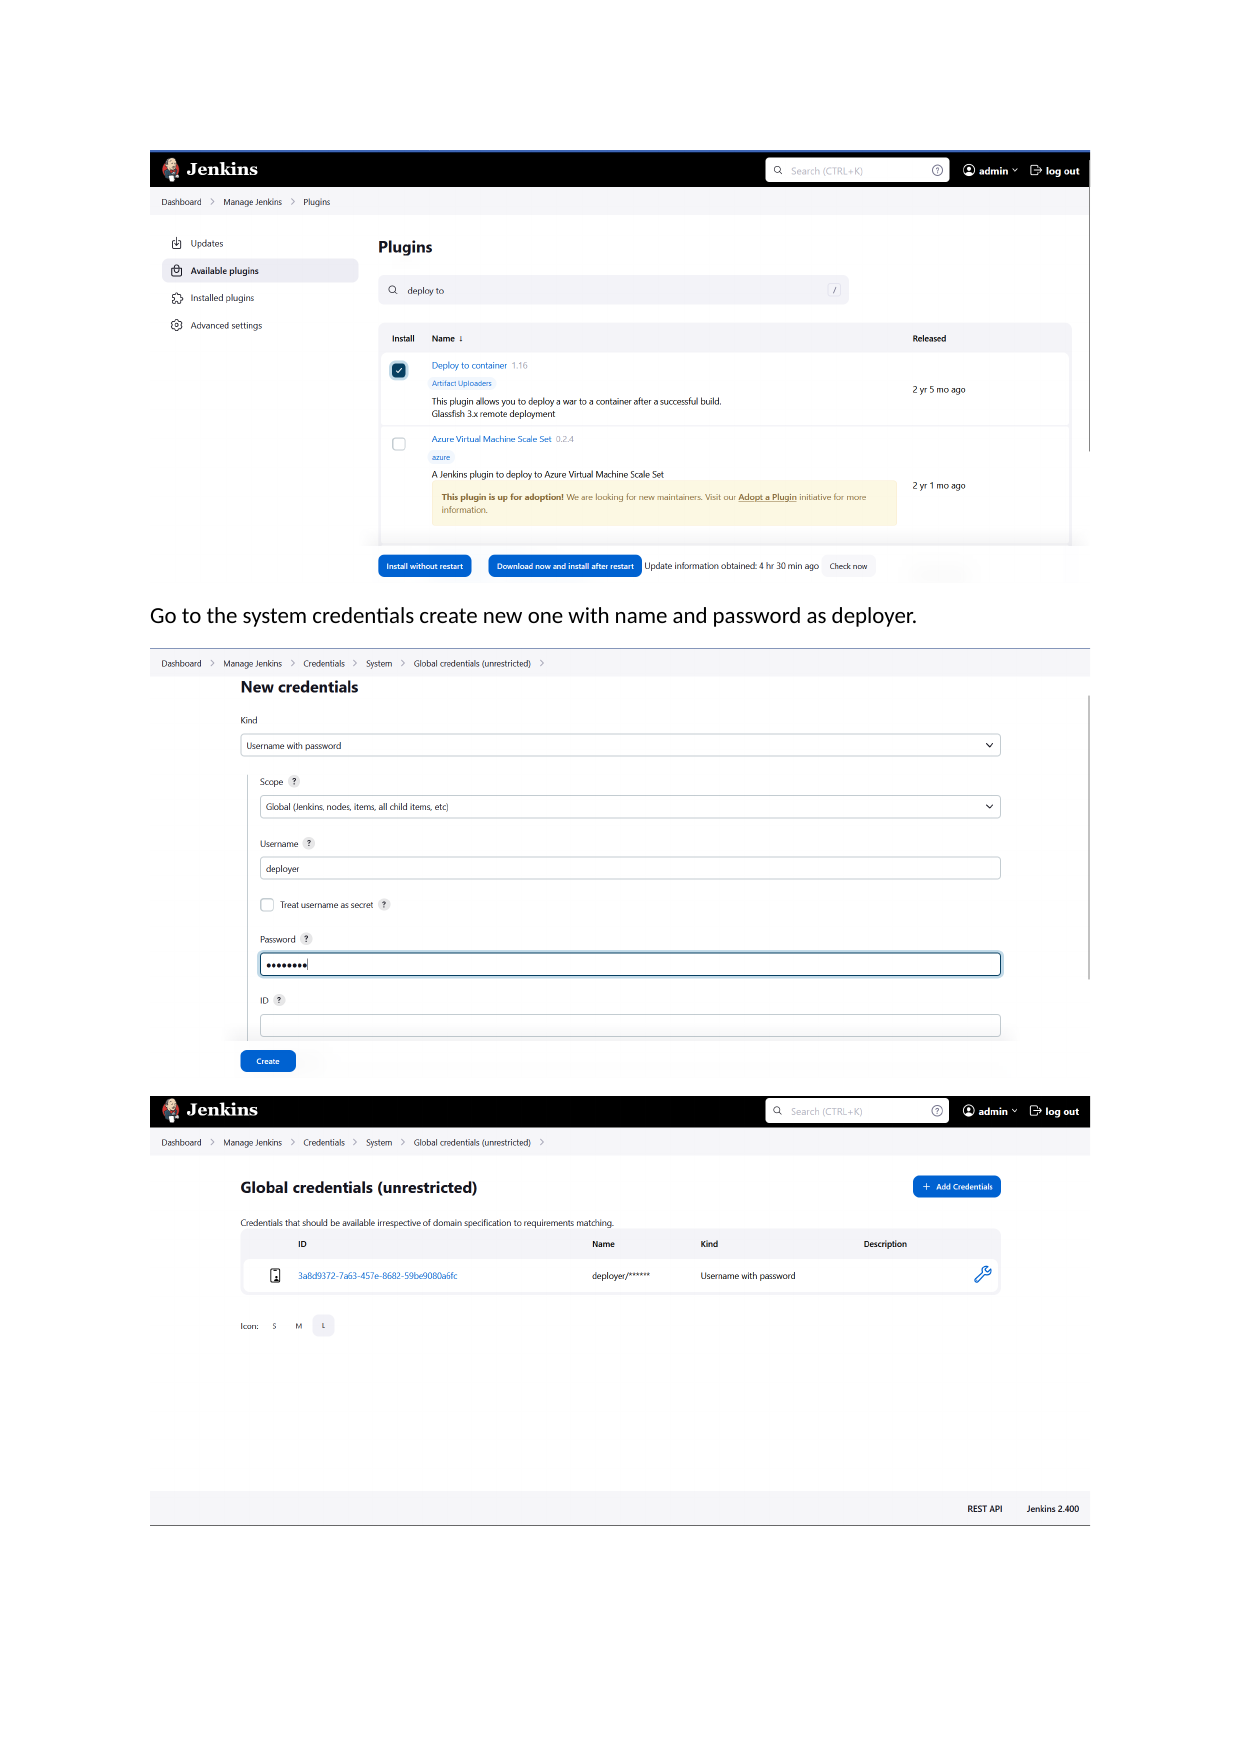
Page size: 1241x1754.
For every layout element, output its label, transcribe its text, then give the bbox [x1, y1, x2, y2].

picture [150, 648, 1091, 1078]
picture [150, 1096, 1091, 1526]
text Go to the system credentials create new one with name and password as deployer. [150, 601, 1090, 629]
picture [150, 150, 1091, 583]
